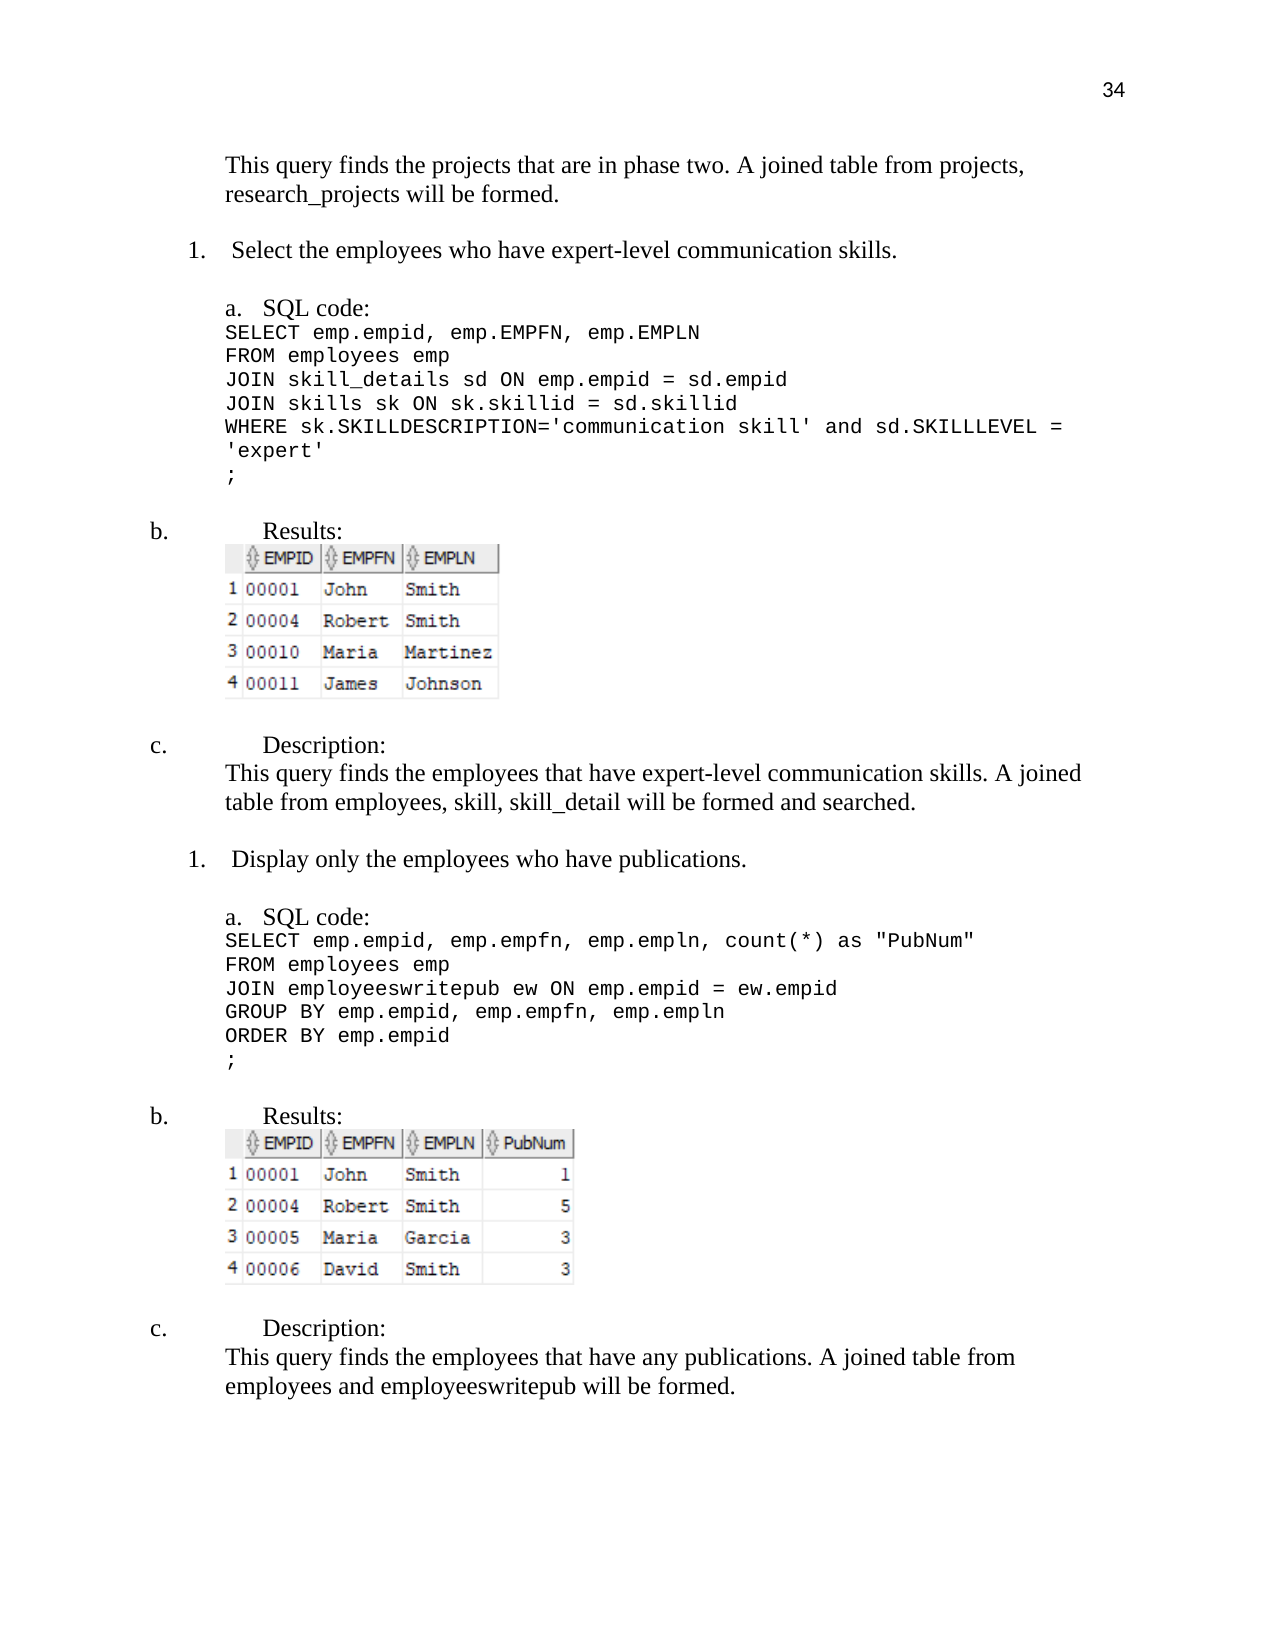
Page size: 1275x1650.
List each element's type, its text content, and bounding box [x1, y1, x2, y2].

picture [225, 1129, 575, 1285]
list SQL code: [225, 902, 1125, 930]
text WHERE sk.SKILLDESCRIPTION='communication skill' and sd.SKILLLEVEL = 'expert' [225, 416, 1125, 464]
text GROUP BY emp.empid, emp.empfn, emp.empln [225, 1001, 1125, 1025]
text ; [225, 1048, 1125, 1072]
list Description: [150, 1313, 1125, 1342]
text This query finds the projects that are in phase two. A joined table from projects, research_projects will be formed. [225, 150, 1125, 236]
text ORDER BY emp.empid [225, 1025, 1125, 1048]
picture [225, 544, 501, 701]
text This query finds the employees that have any publications. A joined table from employees and employeeswritepub will be formed. [225, 1342, 1125, 1400]
list Select the employees who have expert-level communication skills. [187, 236, 1125, 264]
text SELECT emp.empid, emp.empfn, emp.empln, count(*) as "PubNum" [225, 930, 1125, 954]
text JOIN skill_details sd ON emp.empid = sd.empid [225, 369, 1125, 393]
text FROM employees emp [225, 954, 1125, 978]
text SELECT emp.empid, emp.EMPFN, emp.EMPLN [225, 322, 1125, 345]
text FROM employees emp [225, 345, 1125, 369]
list SQL code: [225, 293, 1125, 322]
list Results: [150, 1101, 1125, 1130]
text JOIN skills sk ON sk.skillid = sd.skillid [225, 393, 1125, 416]
list Results: [150, 516, 1125, 545]
text JOIN employeeswritepub ew ON emp.empid = ew.empid [225, 978, 1125, 1001]
text This query finds the employees that have expert-level communication skills. A joined table from employees, skill, skill_detail will be formed and searched. [225, 758, 1125, 844]
list Display only the employees who have publications. [187, 844, 1125, 873]
text ; [225, 464, 1125, 487]
list Description: [150, 730, 1125, 758]
